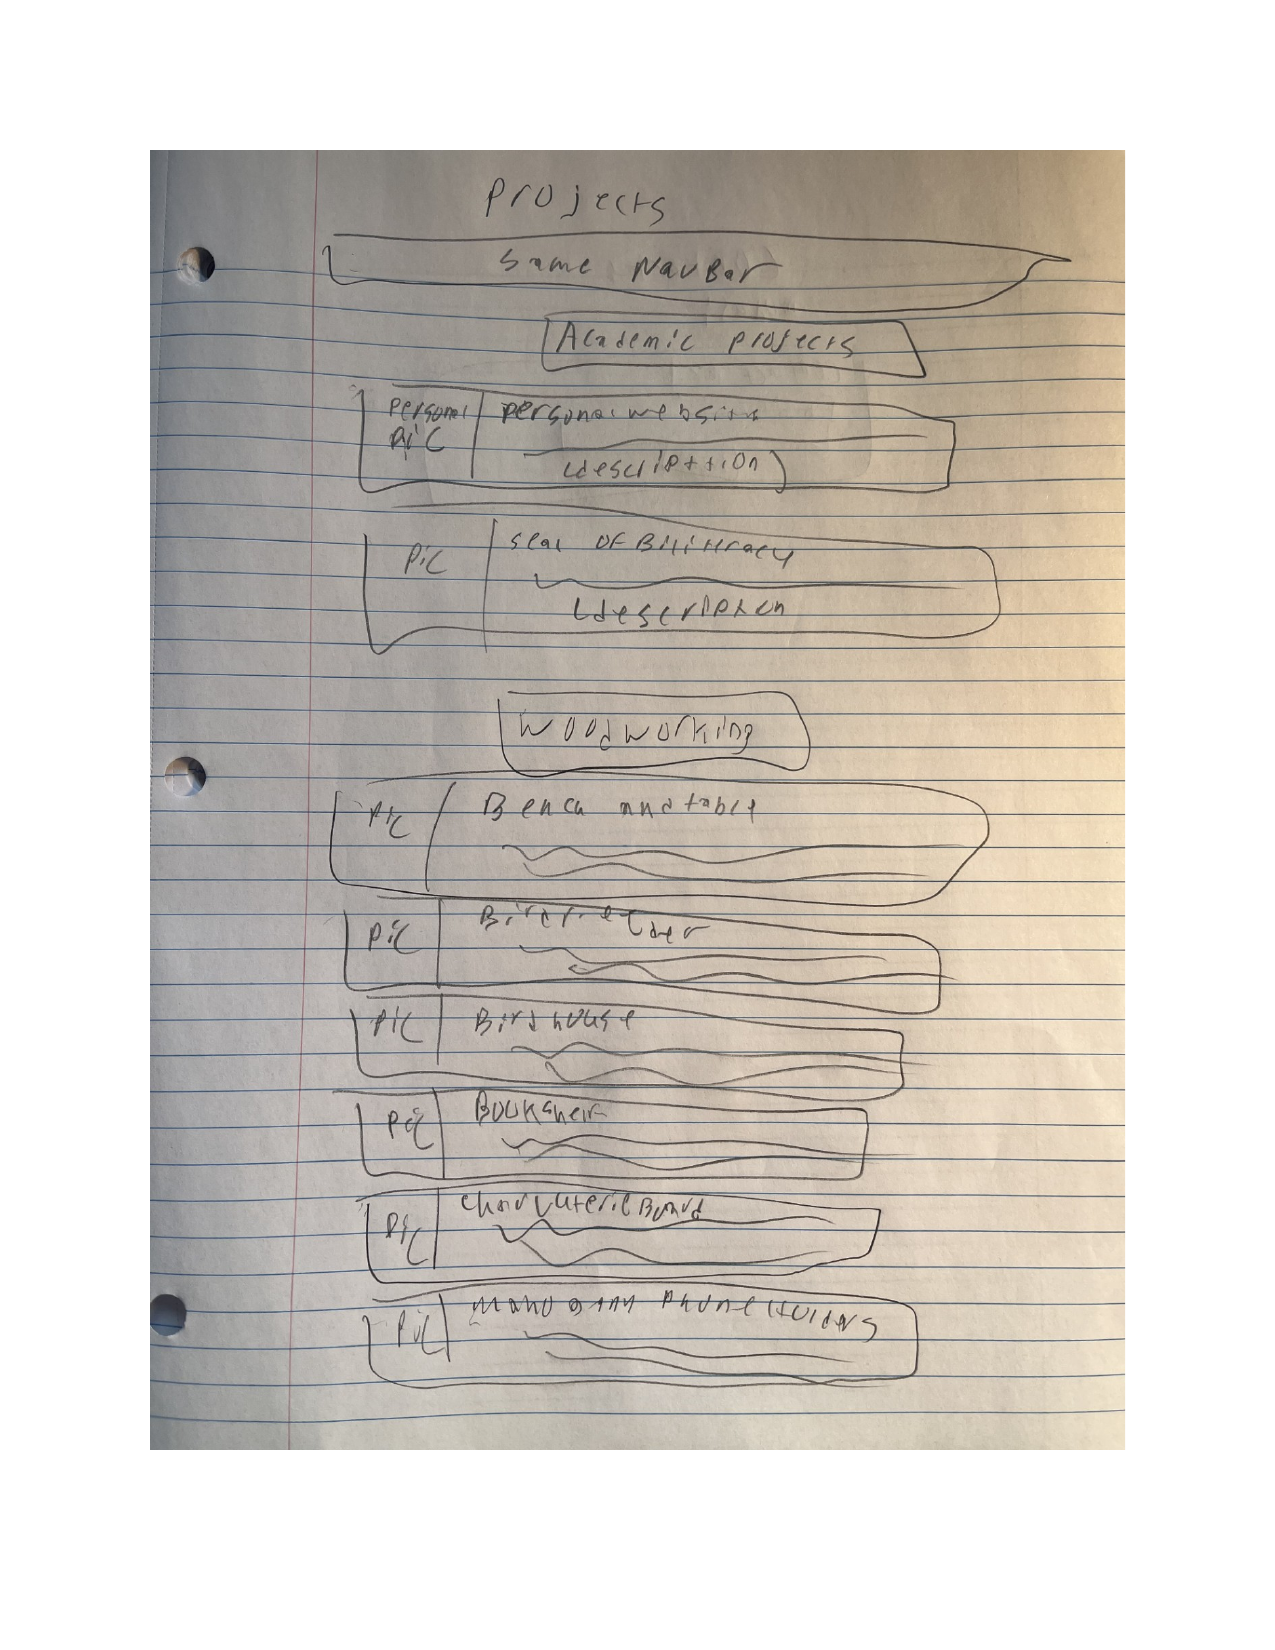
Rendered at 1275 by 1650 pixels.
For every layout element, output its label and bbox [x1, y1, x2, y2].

picture [150, 150, 1125, 1450]
